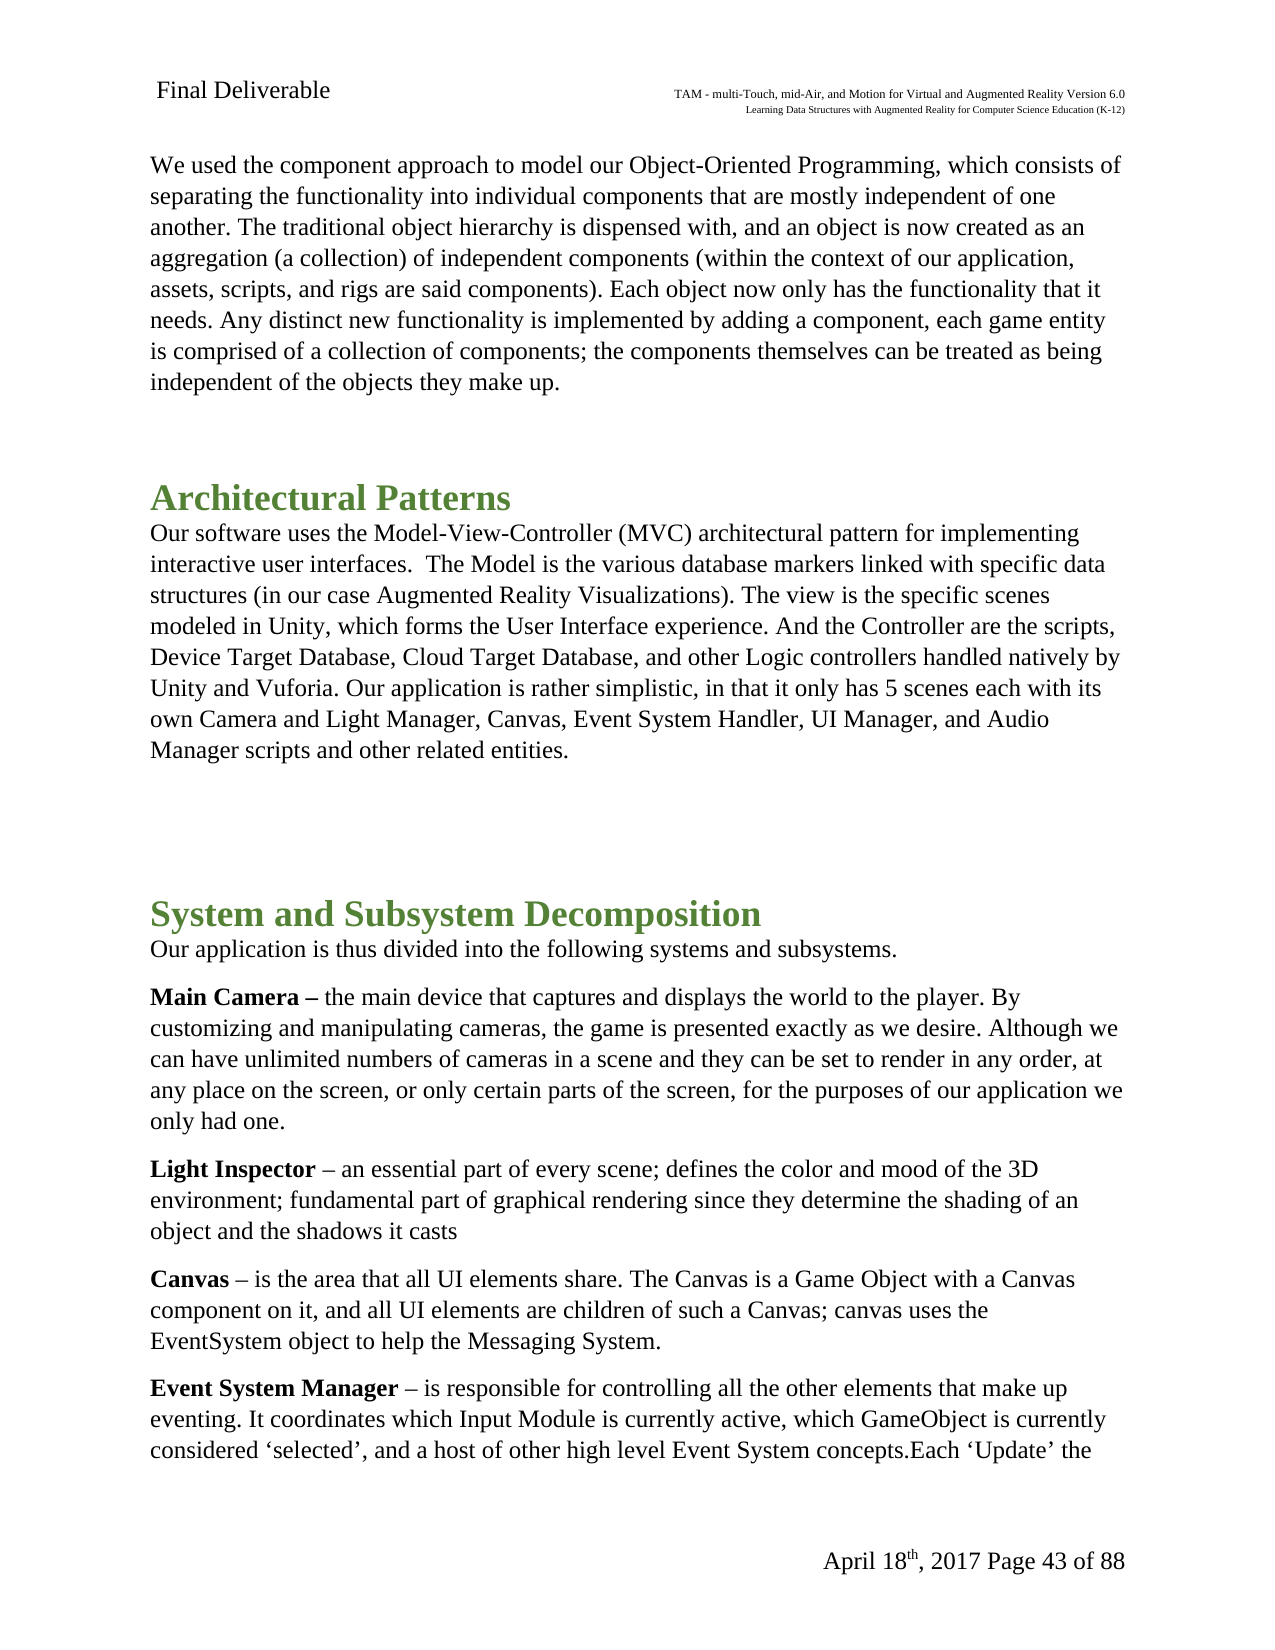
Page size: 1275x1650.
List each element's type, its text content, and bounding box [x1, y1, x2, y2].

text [150, 1373, 1125, 1464]
text System and Subsystem Decomposition [150, 891, 1125, 934]
text Light Inspector – an essential part of every scene; defines the color and mood of the 3D environment; fundamental part of graphical rendering since they determine the shading of an object and the shadows it casts [150, 1154, 1125, 1245]
text Architectural Patterns [150, 475, 1125, 518]
text Canvas – is the area that all UI elements share. The Canvas is a Game Object with a Canvas component on it, and all UI elements are children of such a Canvas; canvas uses the EventSystem object to help the Messaging System. [150, 1264, 1125, 1354]
text Our application is thus divided into the following systems and subsystems. [150, 934, 1125, 963]
text We used the component approach to model our Object-Oriented Programming, which consists of separating the functionality into individual components that are mostly independent of one another. The traditional object hierarchy is dispensed with, and an object is now created as an aggregation (a collection) of independent components (within the context of our application, assets, scripts, and rigs are said components). Each object now only has the functionality that it needs. Any distinct new functionality is implemented by adding a component, each game entity is comprised of a collection of components; the components themselves can be treated as being independent of the objects they make up. [150, 150, 1125, 396]
text Our software uses the Model-View-Controller (MVC) architectural pattern for implementing interactive user interfaces. The Model is the various database markers linked with specific data structures (in our case Augmented Reality Visualizations). The view is the specific scenes modeled in Unity, which forms the User Interface experience. And the Controller are the scripts, Device Target Database, Cloud Target Database, and other Logic controllers handled natively by Unity and Vuforia. Our application is rather simplistic, in that it only has 5 scenes each with its own Camera and Light Manager, Canvas, Event System Handler, UI Manager, and Audio Manager scripts and other related entities. [150, 518, 1125, 764]
text Main Camera – the main device that captures and displays the world to the player. By customizing and manipulating cameras, the game is presented exactly as we desire. Although we can have unlimited numbers of cameras in a scene and they can be set to render in any order, at any place on the screen, or only certain parts of the screen, for the purposes of our application we only had one. [150, 982, 1125, 1135]
